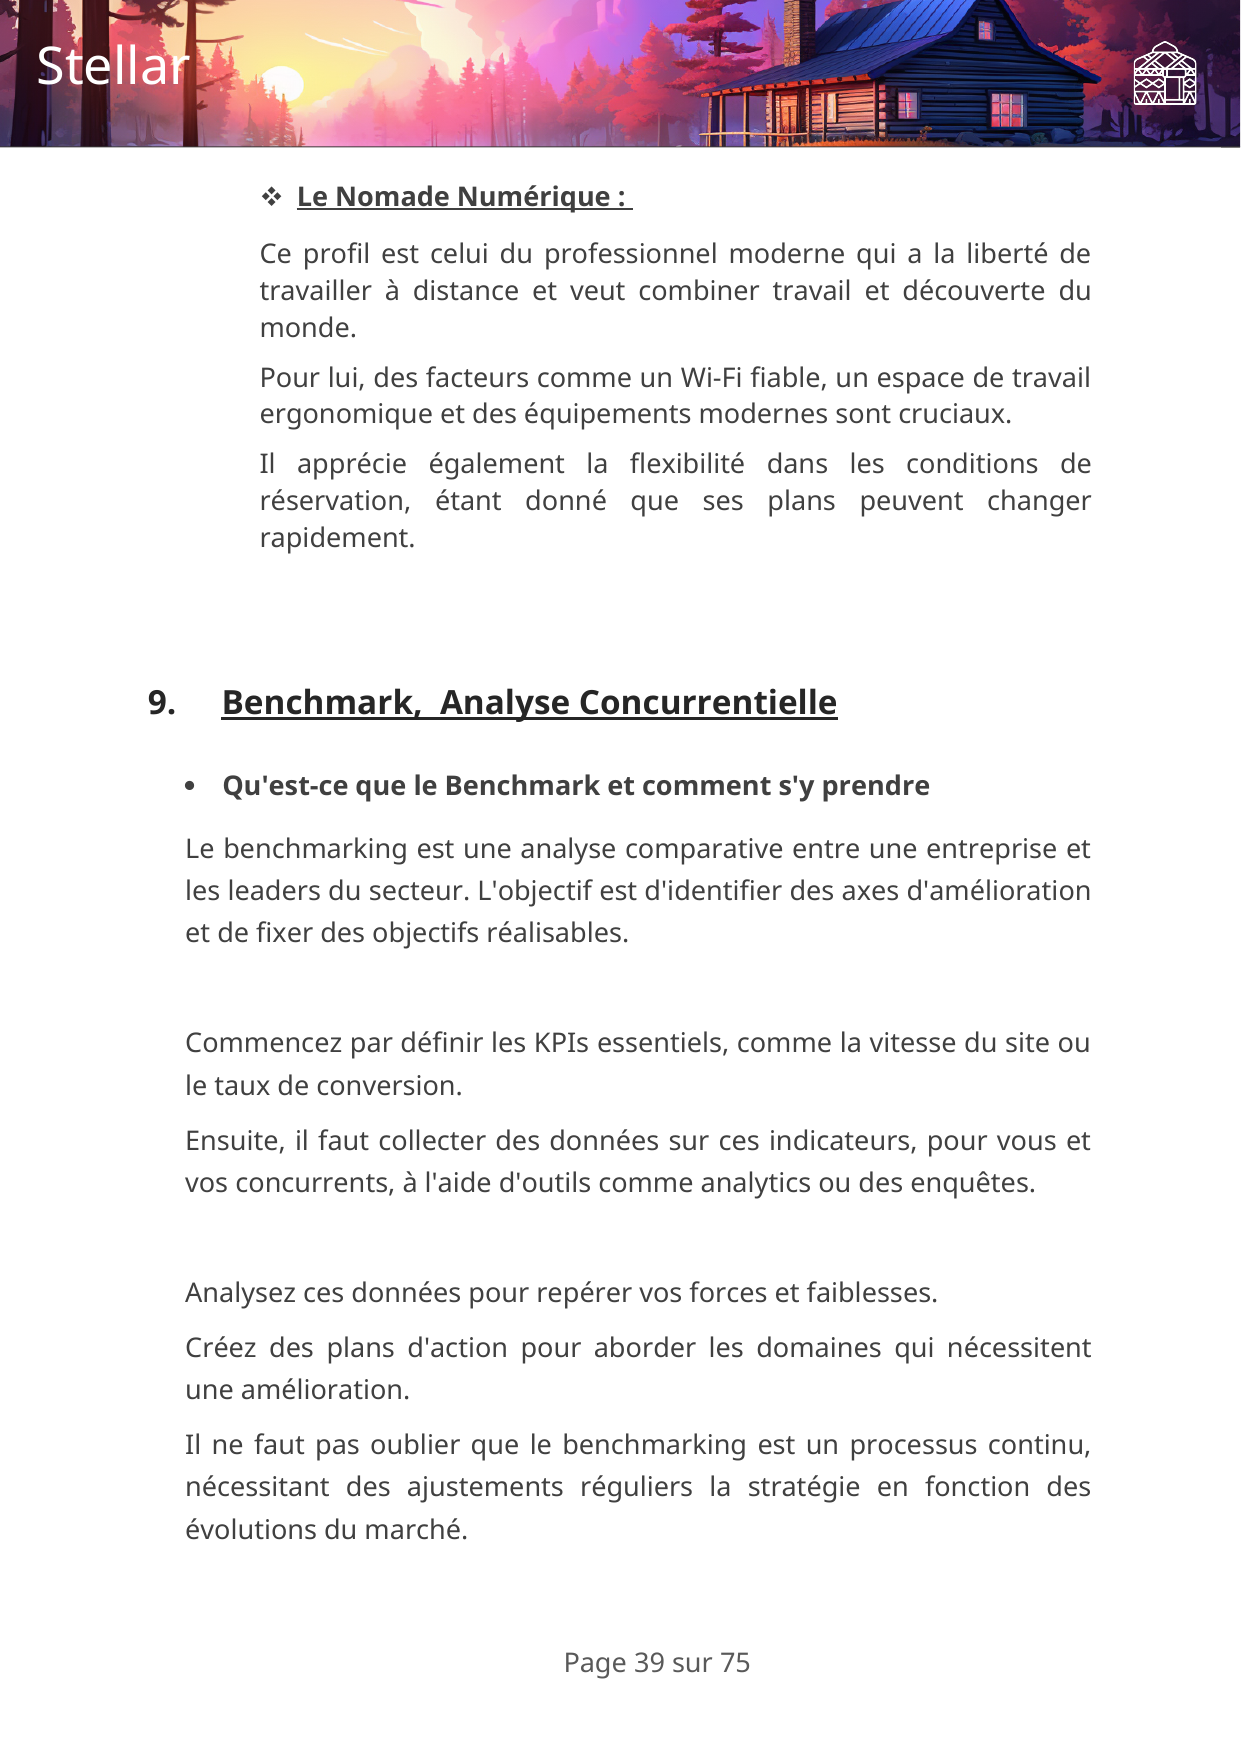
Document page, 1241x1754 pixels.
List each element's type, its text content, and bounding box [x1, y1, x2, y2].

text Pour lui, des facteurs comme un Wi-Fi fiable, un espace de travail ergonomique et des équipements modernes sont cruciaux. [259, 358, 1092, 432]
text Ensuite, il faut collecter des données sur ces indicateurs, pour vous et vos concurrents, à l'aide d'outils comme analytics ou des enquêtes. [185, 1121, 1092, 1200]
picture [0, 0, 1241, 146]
text Il ne faut pas oublier que le benchmarking est un processus continu, nécessitant des ajustements réguliers la stratégie en fonction des évolutions du marché. [185, 1425, 1092, 1547]
subtitle Benchmark, Analyse Concurrentielle [148, 679, 1092, 724]
subtitle Le Nomade Numérique : [259, 177, 1092, 214]
text Analysez ces données pour repérer vos forces et faiblesses. [148, 1273, 1092, 1310]
text Ce profil est celui du professionnel moderne qui a la liberté de travailler à distance et veut combiner travail et découverte du monde. [259, 235, 1092, 346]
subtitle Qu'est-ce que le Benchmark et comment s'y prendre [185, 766, 1092, 803]
text Le benchmarking est une analyse comparative entre une entreprise et les leaders du secteur. L'objectif est d'identifier des axes d'amélioration et de fixer des objectifs réalisables. [185, 829, 1092, 951]
text Il apprécie également la flexibilité dans les conditions de réservation, étant donné que ses plans peuvent changer rapidement. [259, 444, 1092, 555]
text Créez des plans d'action pour aborder les domaines qui nécessitent une amélioration. [185, 1328, 1092, 1407]
text Commencez par définir les KPIs essentiels, comme la vitesse du site ou le taux de conversion. [185, 1024, 1092, 1103]
